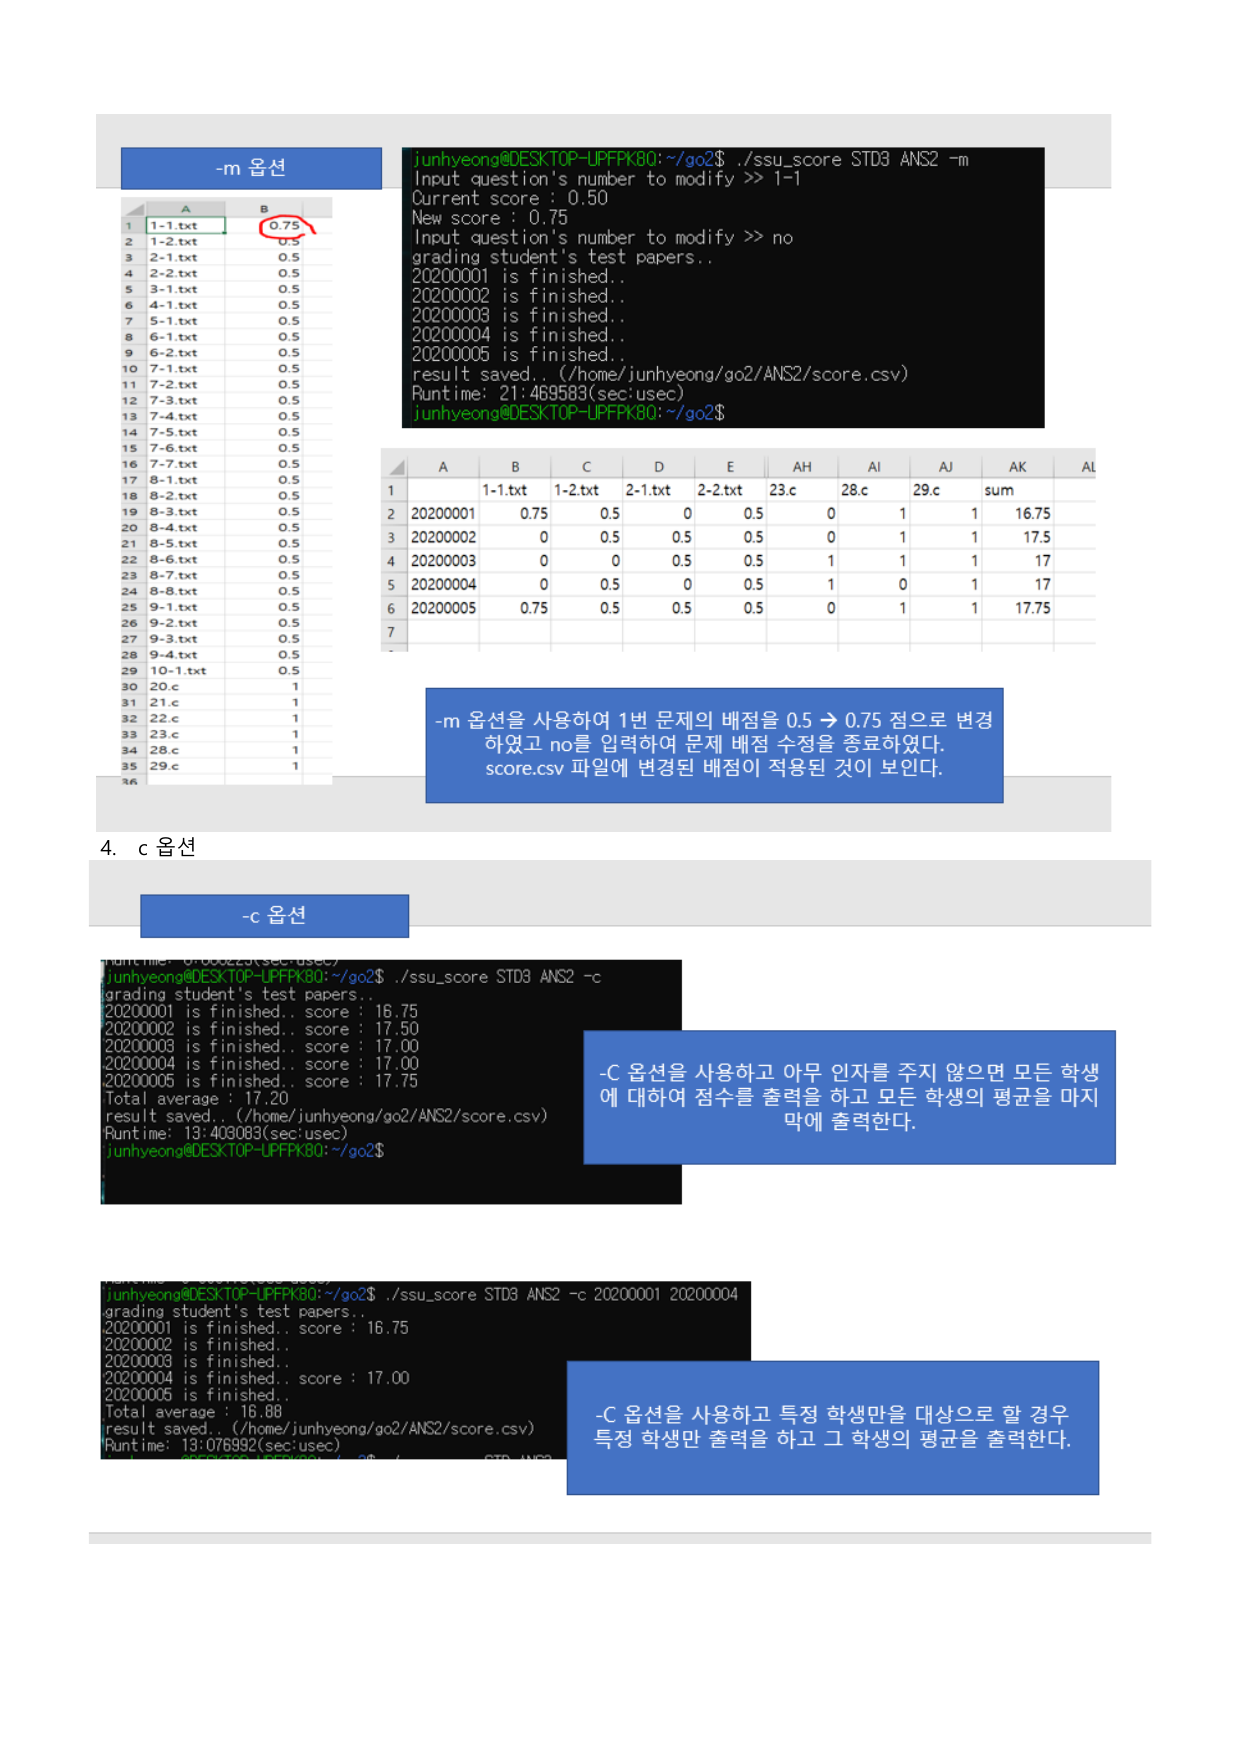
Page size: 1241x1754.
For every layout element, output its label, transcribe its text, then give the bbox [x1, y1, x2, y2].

subtitle c 옵션 [100, 832, 1152, 860]
picture [88, 860, 1152, 1544]
picture [96, 114, 1112, 832]
